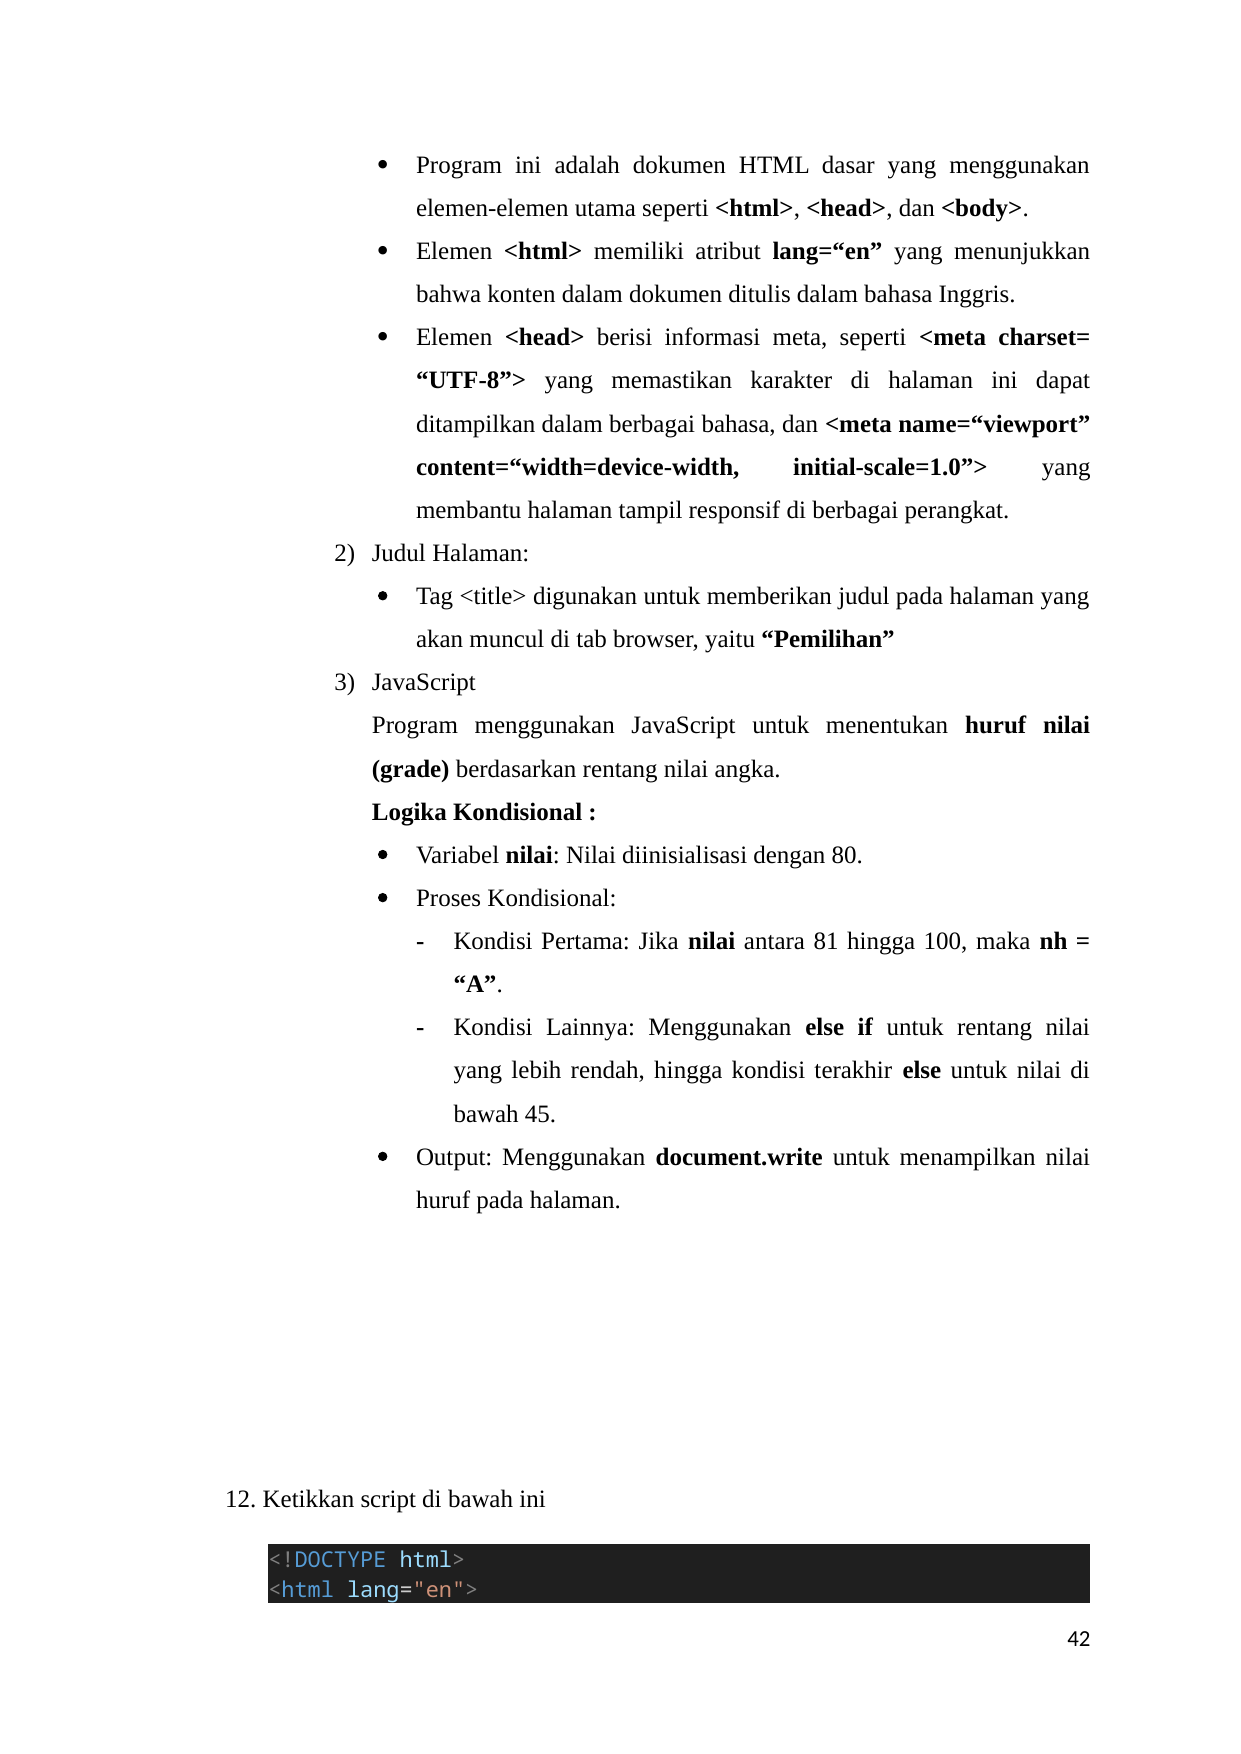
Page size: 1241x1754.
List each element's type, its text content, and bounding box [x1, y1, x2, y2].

list Program ini adalah dokumen HTML dasar yang menggunakan elemen-elemen utama seperti <html>, <head>, dan <body>. [378, 150, 1090, 222]
text <!DOCTYPE html> [268, 1544, 1090, 1573]
list Elemen <head> berisi informasi meta, seperti <meta charset= “UTF-8”> yang memastikan karakter di halaman ini dapat ditampilkan dalam berbagai bahasa, dan <meta name=“viewport” content=“width=device-width, initial-scale=1.0”> yang membantu halaman tampil responsif di berbagai perangkat. [378, 322, 1090, 524]
text <html lang="en"> [268, 1573, 1090, 1603]
list Judul Halaman: [334, 538, 1090, 567]
list JavaScript [334, 667, 1090, 696]
list Proses Kondisional: [378, 883, 1090, 912]
list Tag <title> digunakan untuk memberikan judul pada halaman yang akan muncul di tab browser, yaitu “Pemilihan” [378, 581, 1090, 653]
list Output: Menggunakan document.write untuk menampilkan nilai huruf pada halaman. [378, 1142, 1090, 1214]
list Variabel nilai: Nilai diinisialisasi dengan 80. [378, 840, 1090, 869]
list Kondisi Pertama: Jika nilai antara 81 hingga 100, maka nh = “A”. [416, 926, 1090, 998]
list Kondisi Lainnya: Menggunakan else if untuk rentang nilai yang lebih rendah, hingga kondisi terakhir else untuk nilai di bawah 45. [416, 1012, 1090, 1127]
list Elemen <html> memiliki atribut lang=“en” yang menunjukkan bahwa konten dalam dokumen ditulis dalam bahasa Inggris. [378, 236, 1090, 308]
list Program menggunakan JavaScript untuk menentukan huruf nilai (grade) berdasarkan rentang nilai angka. [372, 711, 1090, 782]
list Ketikkan script di bawah ini [225, 1484, 1090, 1513]
list Logika Kondisional : [372, 797, 1090, 826]
